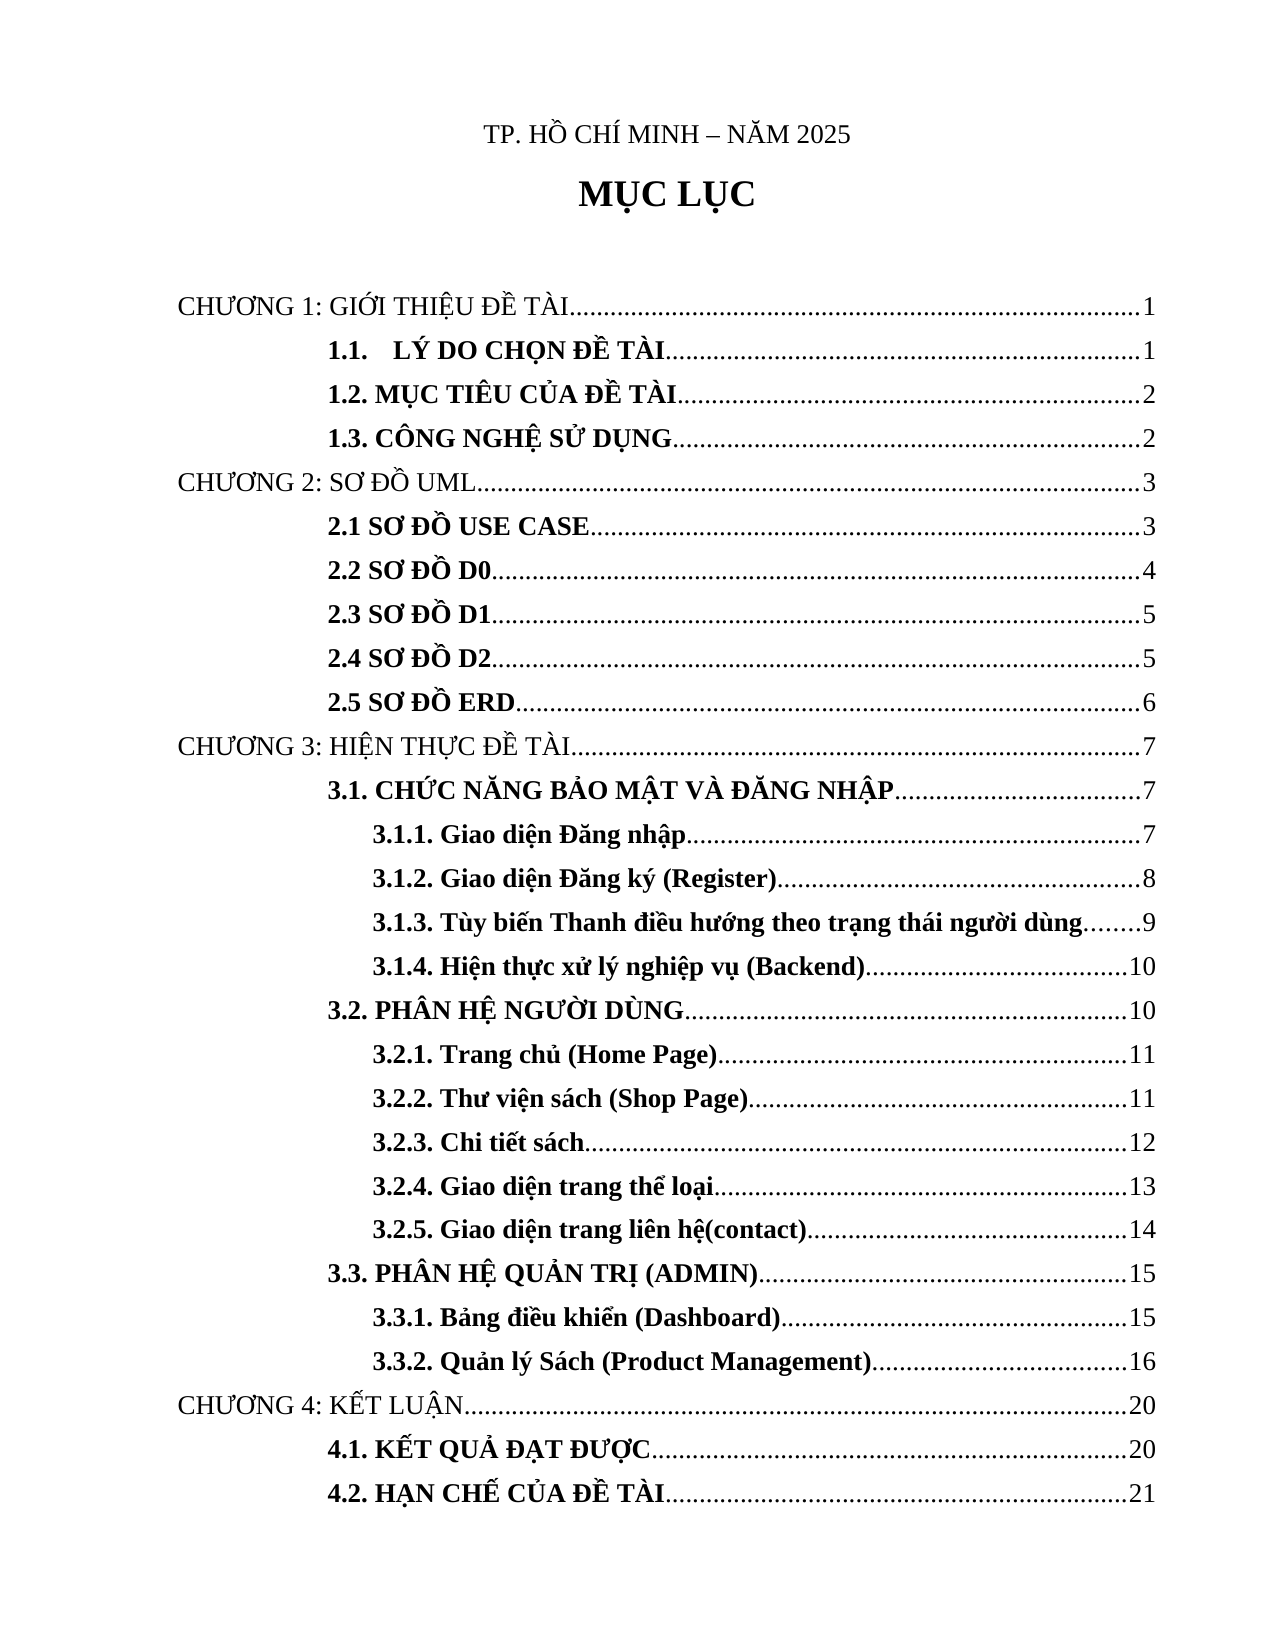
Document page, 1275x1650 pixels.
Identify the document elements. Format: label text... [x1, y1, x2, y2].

text TP. HỒ CHÍ MINH – NĂM 2025 [177, 118, 1157, 149]
